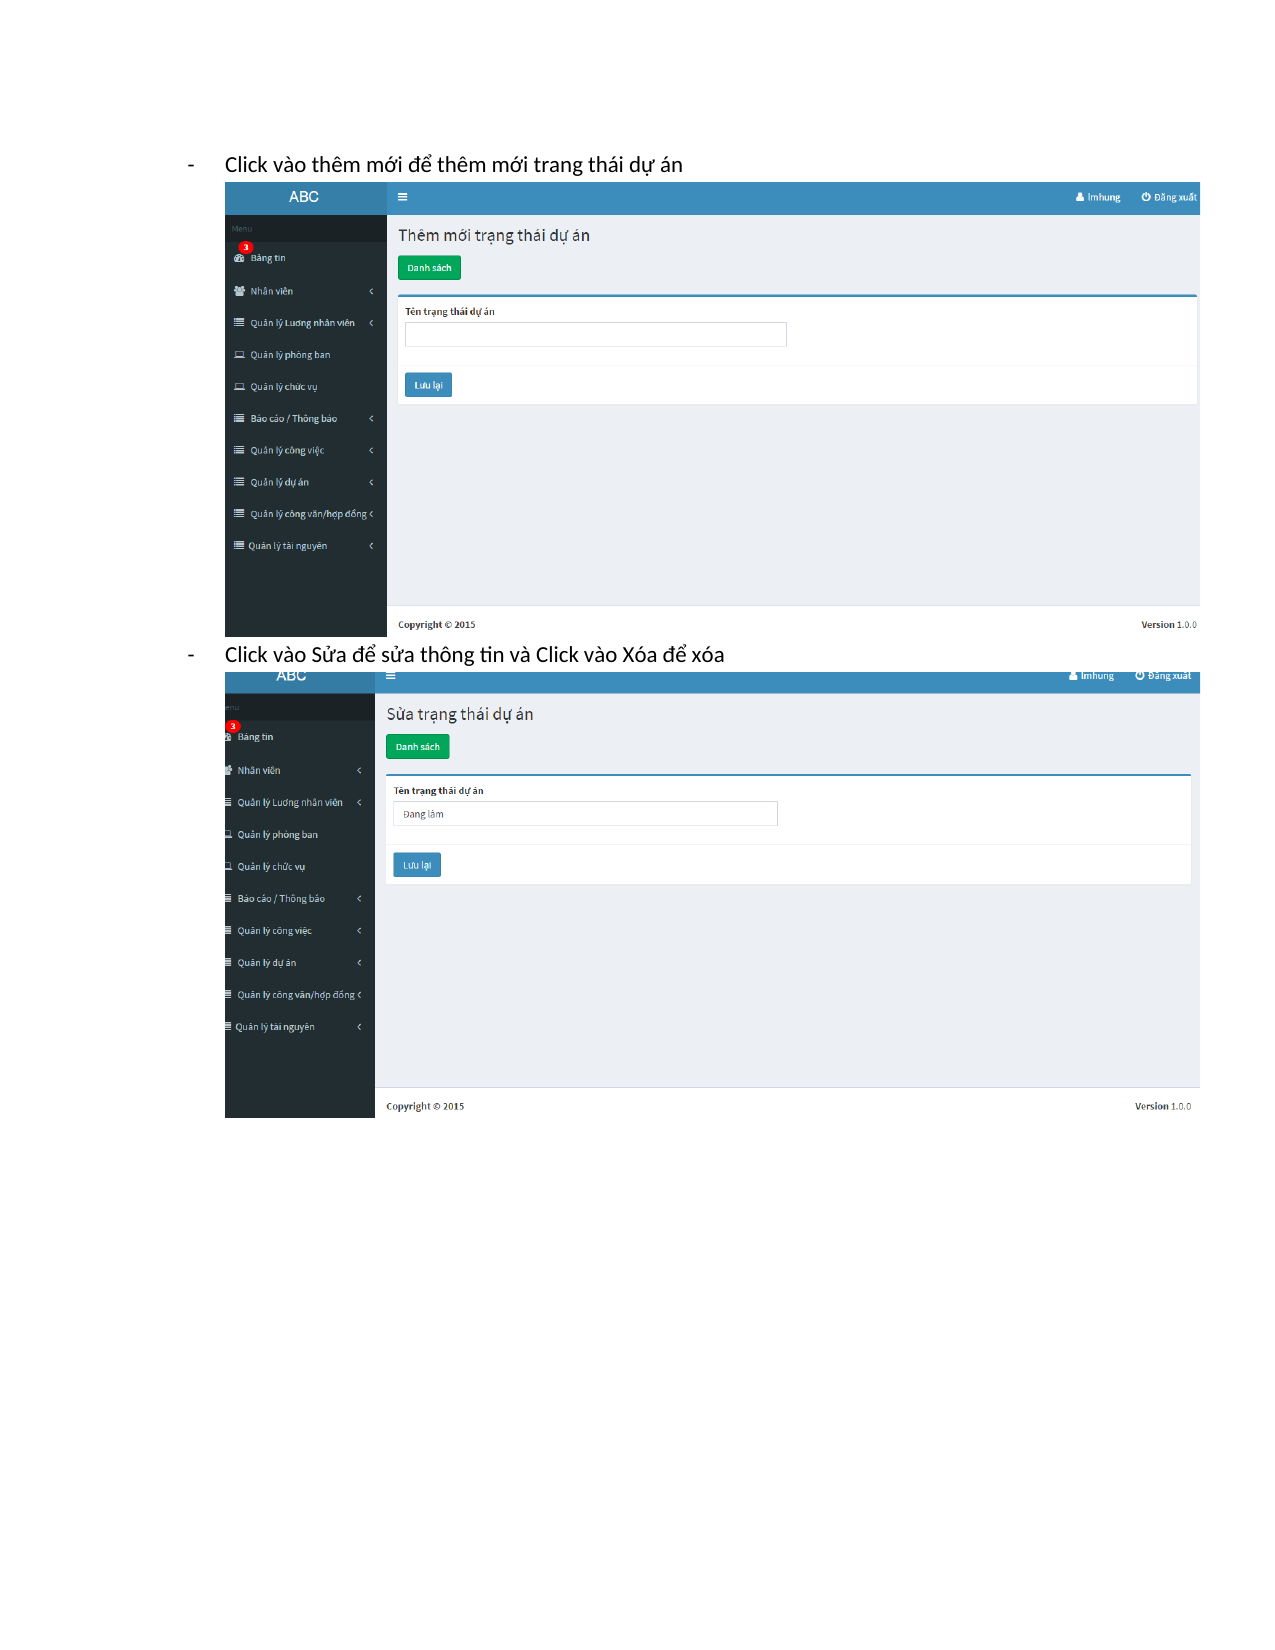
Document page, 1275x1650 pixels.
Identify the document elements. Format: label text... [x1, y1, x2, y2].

picture [225, 182, 1200, 637]
picture [225, 672, 1200, 1118]
list Click vào Sửa để sửa thông tin và Click vào Xóa để xóa [187, 640, 1125, 668]
